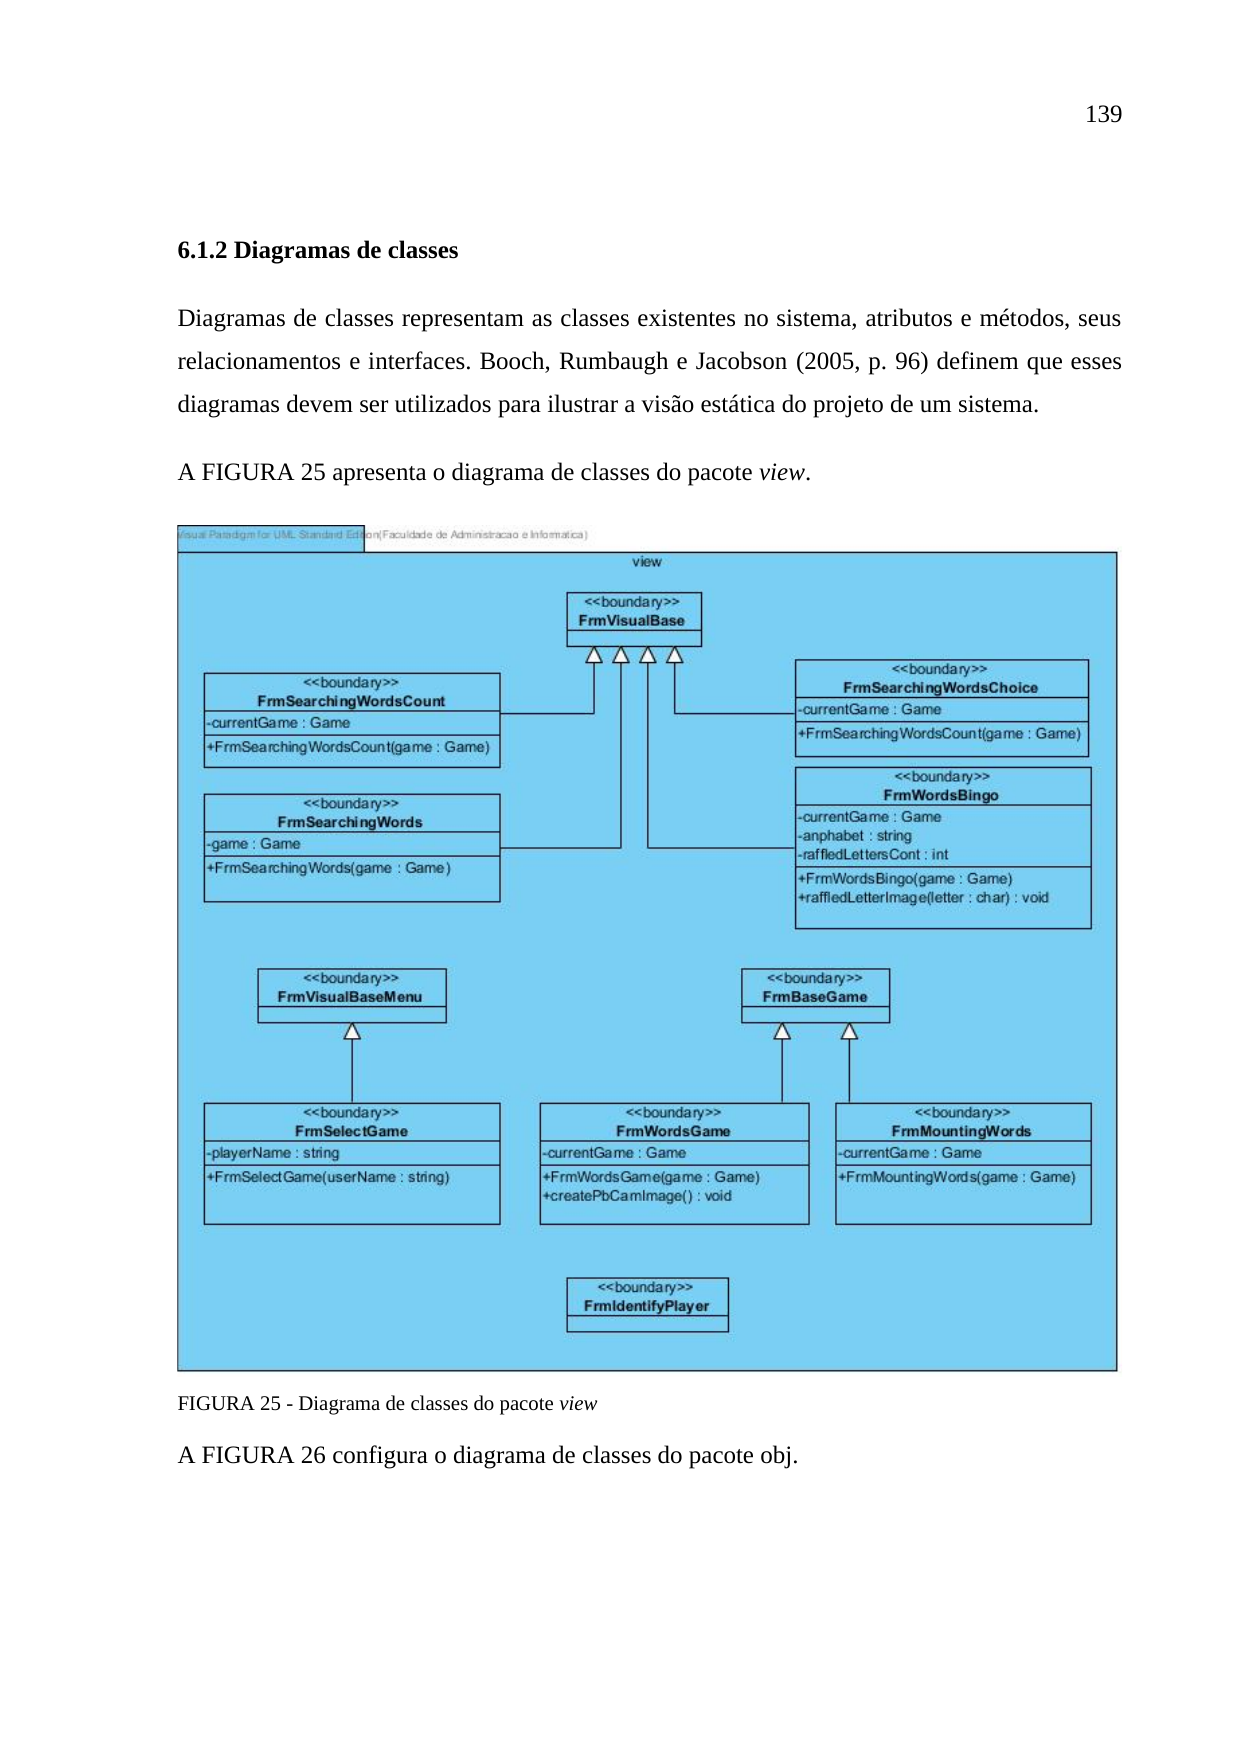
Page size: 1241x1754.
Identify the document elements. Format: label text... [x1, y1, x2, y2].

text FIGURA 25 - Diagrama de classes do pacote view [177, 1391, 1122, 1415]
text Diagramas de classes representam as classes existentes no sistema, atributos e métodos, seus relacionamentos e interfaces. Booch, Rumbaugh e Jacobson definem que esses diagramas devem ser utilizados para ilustrar a visão estática do projeto de um sistema. [177, 303, 1122, 418]
subtitle 6.1.2 Diagramas de classes [177, 235, 1122, 264]
picture [177, 525, 1123, 1377]
text A FIGURA 25 apresenta o diagrama de classes do pacote view. [177, 457, 1122, 486]
text A FIGURA 26 configura o diagrama de classes do pacote obj. [177, 1440, 1122, 1469]
